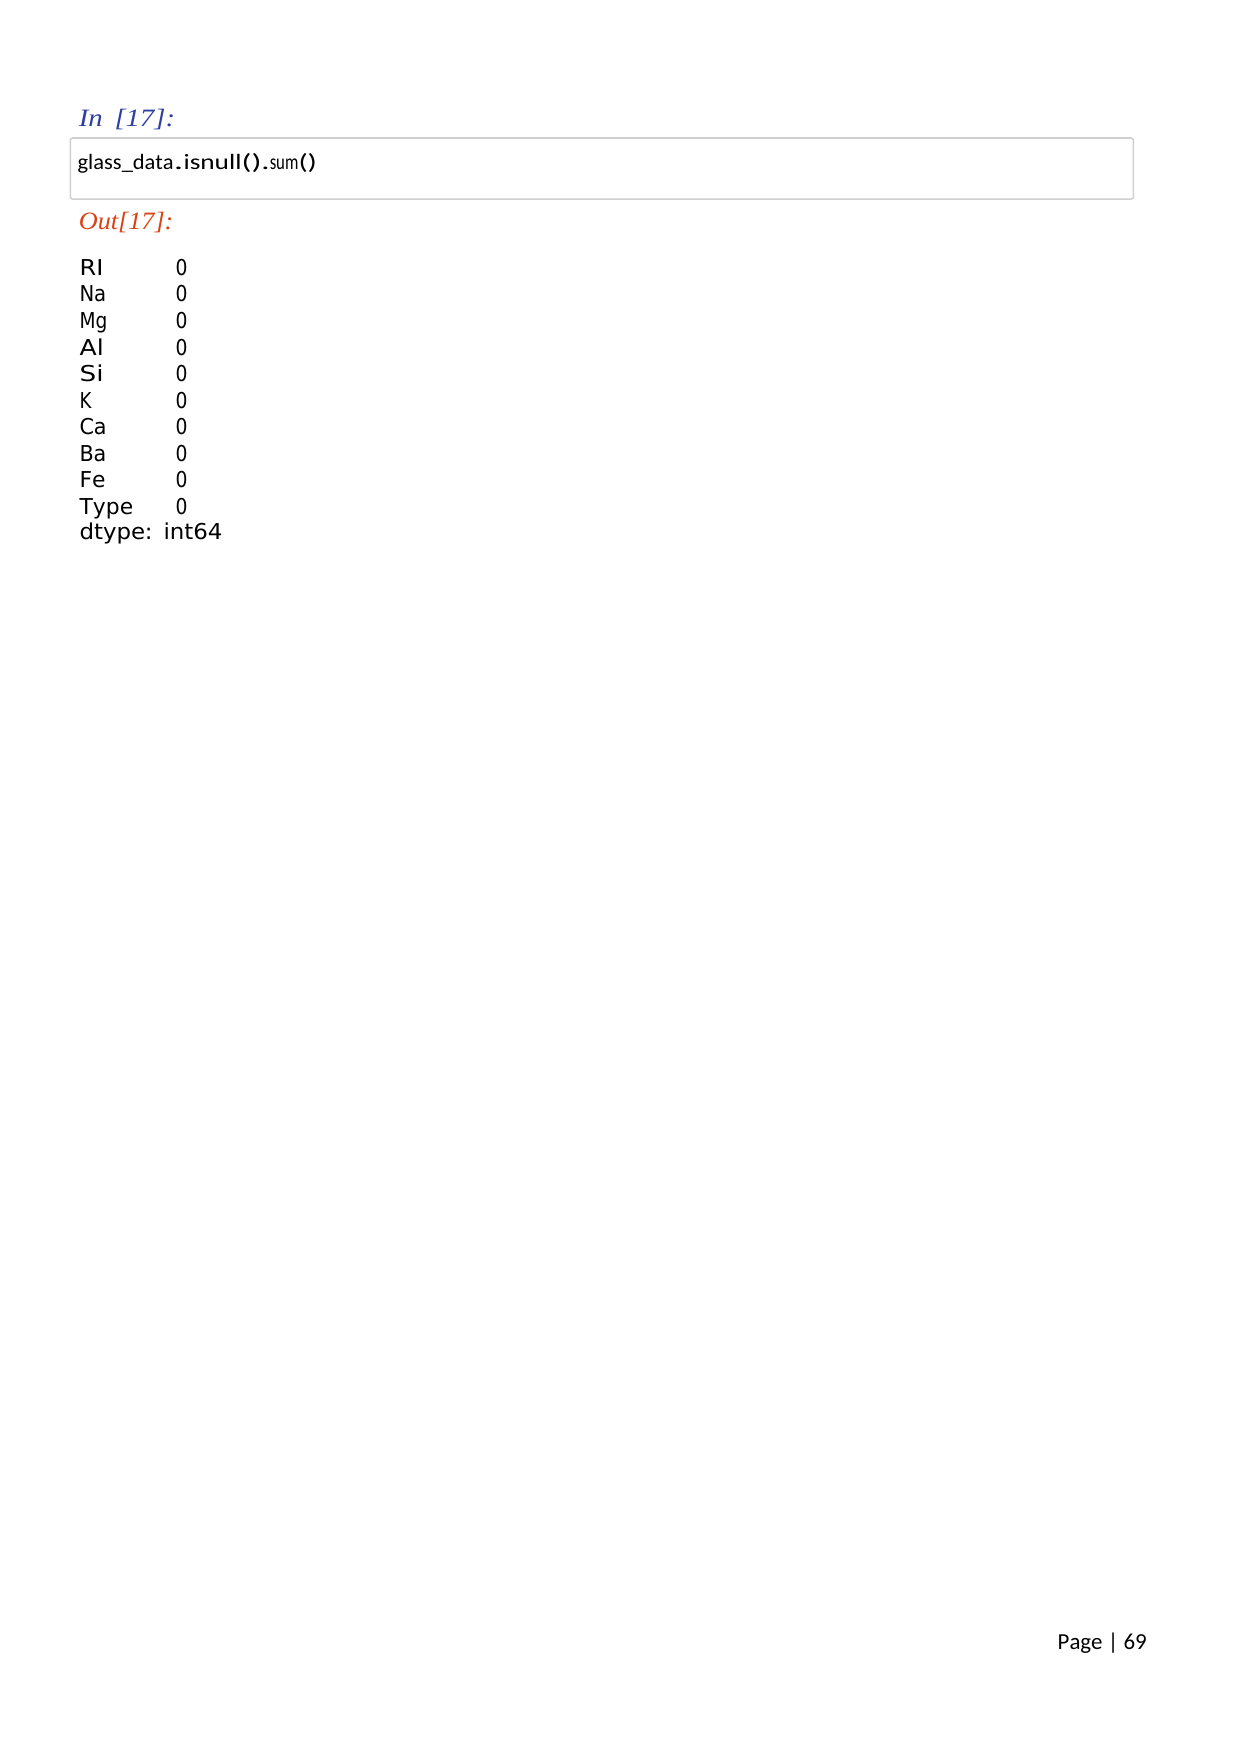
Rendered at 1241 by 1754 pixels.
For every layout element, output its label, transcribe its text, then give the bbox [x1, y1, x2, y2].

table_cell 0 [158, 336, 229, 363]
table_cell Al [74, 336, 157, 363]
table_cell 0 [158, 469, 229, 495]
table_cell 0 [158, 442, 229, 469]
table_cell 0 [158, 283, 229, 309]
text Out[17]: [78, 138, 1146, 235]
table_header 0 [158, 259, 229, 283]
table_cell 0 [158, 363, 229, 389]
table_header RI [74, 259, 157, 283]
table_cell 0 [158, 389, 229, 416]
table_cell Type [74, 495, 157, 522]
table_cell 0 [158, 310, 229, 336]
table_cell Ca [74, 416, 157, 442]
table_cell Mg [74, 310, 157, 336]
table_cell int64 [158, 522, 229, 546]
text In [17]: [78, 103, 1146, 132]
table_cell Ba [74, 442, 157, 469]
table_cell 0 [158, 416, 229, 442]
table_cell Si [74, 363, 157, 389]
table_cell dtype: [74, 522, 157, 546]
table_cell Fe [74, 469, 157, 495]
table_cell Na [74, 283, 157, 309]
table_cell 0 [158, 495, 229, 522]
table_cell K [74, 389, 157, 416]
